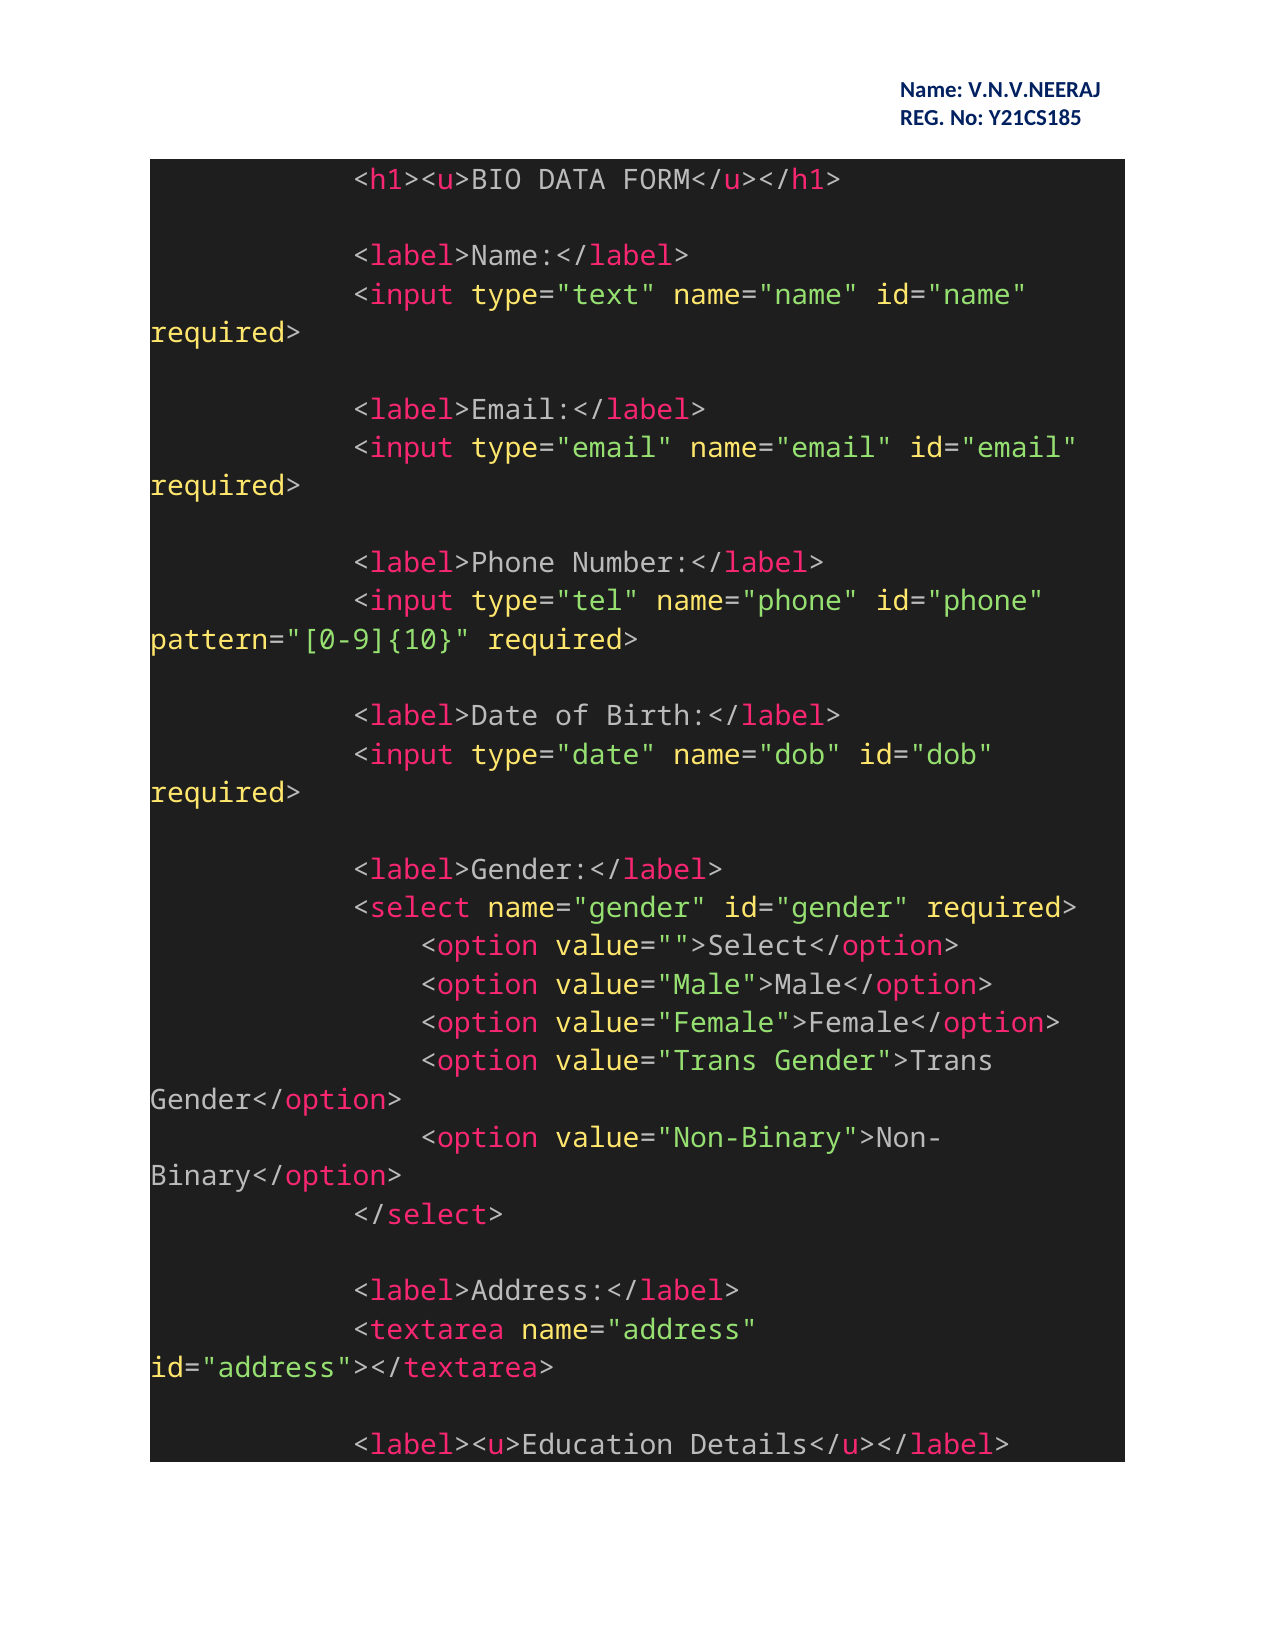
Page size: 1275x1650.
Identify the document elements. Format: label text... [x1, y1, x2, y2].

text <h1><u>BIO DATA FORM</u></h1> [150, 159, 1125, 197]
text <label>Gender:</label> [150, 849, 1125, 887]
text <label>Name:</label> [150, 236, 1125, 274]
text <option value="Female">Female</option> [150, 1002, 1125, 1041]
text </select> [150, 1194, 1125, 1232]
text <input type="text" name="name" id="name" required> [150, 274, 1125, 351]
text <input type="date" name="dob" id="dob" required> [150, 734, 1125, 811]
text <option value="Non-Binary">Non-Binary</option> [150, 1117, 1125, 1194]
text <option value="Male">Male</option> [150, 964, 1125, 1002]
text <option value="Trans Gender">Trans Gender</option> [150, 1041, 1125, 1117]
text <label>Phone Number:</label> [150, 542, 1125, 581]
text <textarea name="address" id="address"></textarea> [150, 1309, 1125, 1386]
text <select name="gender" id="gender" required> [150, 887, 1125, 926]
text <label>Date of Birth:</label> [150, 696, 1125, 734]
text <option value="">Select</option> [150, 926, 1125, 964]
text <label>Address:</label> [150, 1271, 1125, 1309]
text <label><u>Education Details</u></label> [150, 1424, 1125, 1462]
text <input type="email" name="email" id="email" required> [150, 427, 1125, 504]
text <input type="tel" name="phone" id="phone" pattern="[0-9]{10}" required> [150, 581, 1125, 657]
text <label>Email:</label> [150, 389, 1125, 427]
